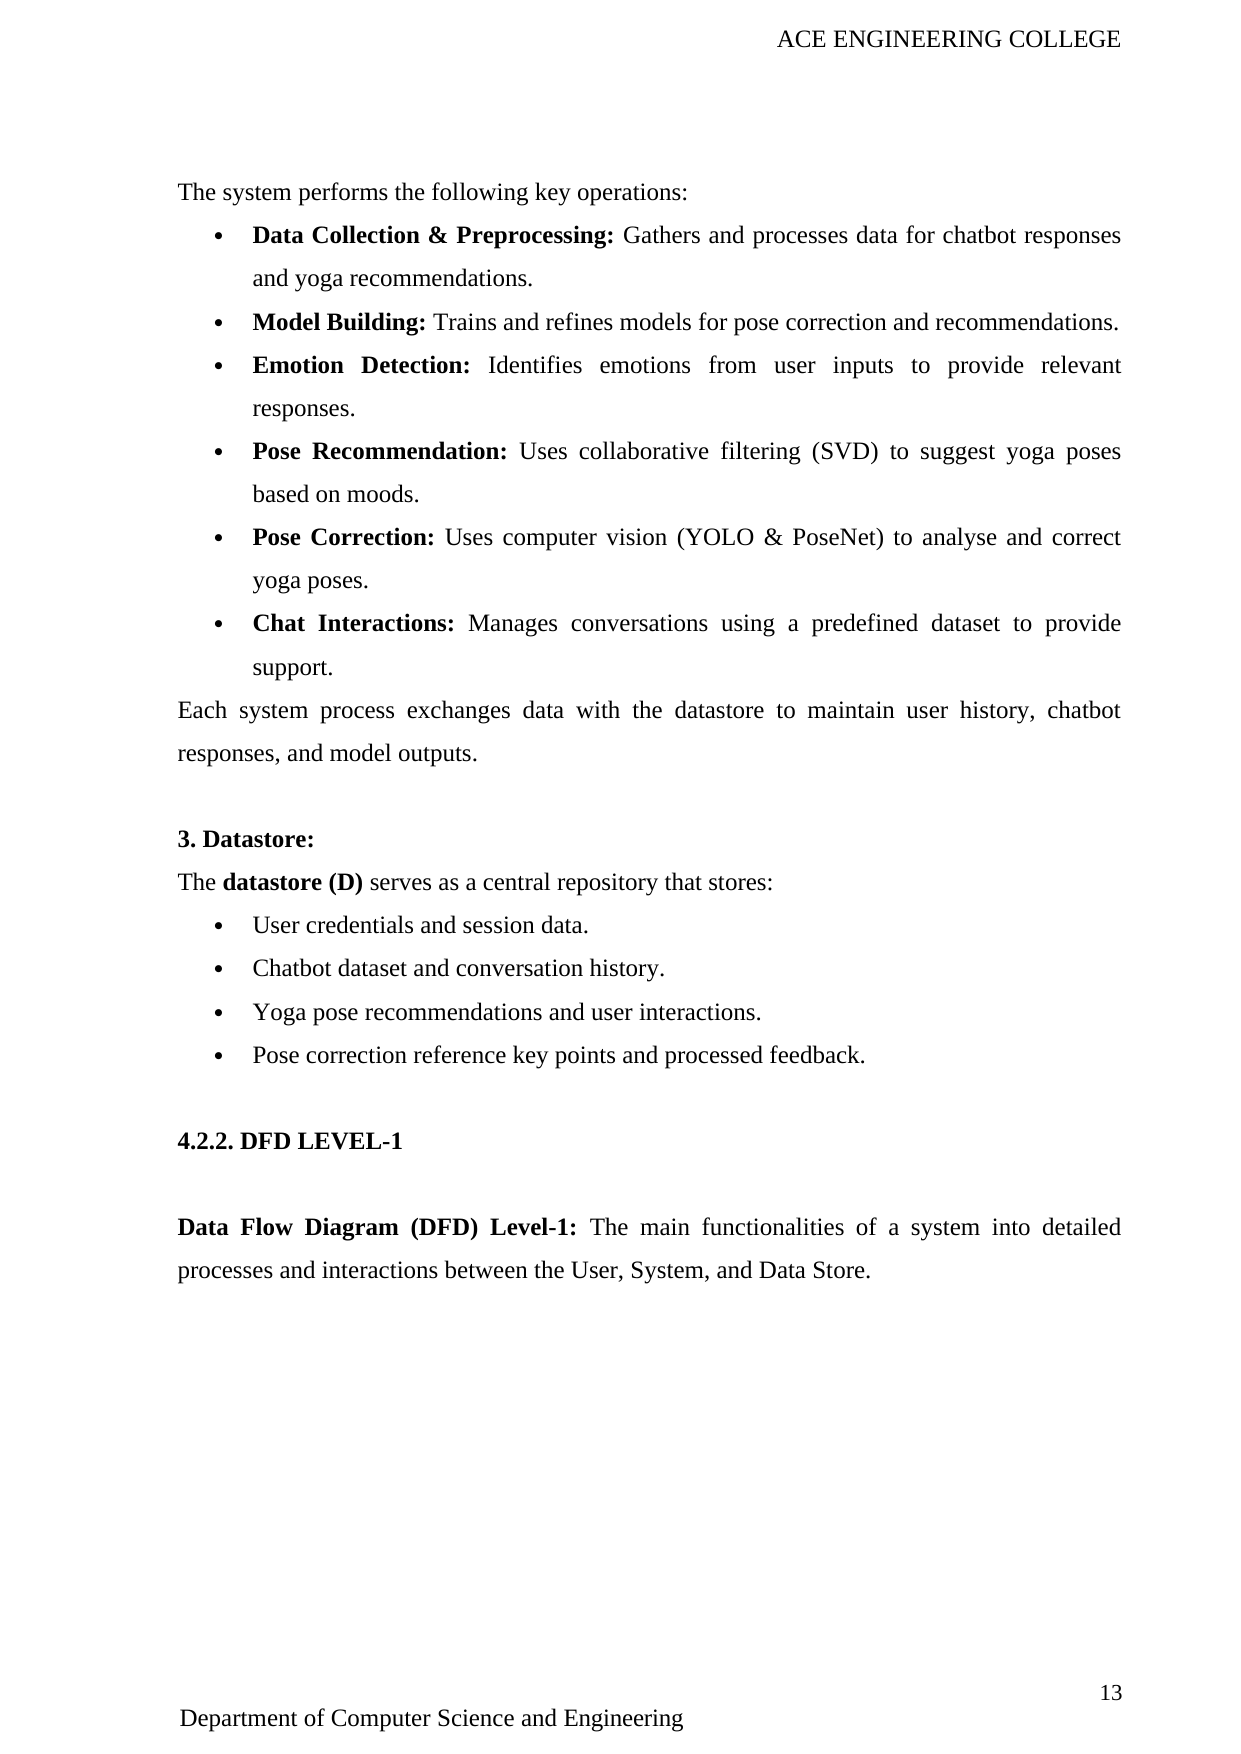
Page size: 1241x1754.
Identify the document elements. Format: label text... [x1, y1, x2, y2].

text Each system process exchanges data with the datastore to maintain user history, chatbot responses, and model outputs. [177, 695, 1122, 767]
text The system performs the following key operations: [177, 177, 1122, 206]
text 3. Datastore: [177, 824, 1122, 853]
text Data Flow Diagram (DFD) Level-1: The main functionalities of a system into detailed processes and interactions between the User, System, and Data Store. [177, 1212, 1122, 1284]
list Pose correction reference key points and processed feedback. [215, 1040, 1122, 1068]
list Chat Interactions: Manages conversations using a predefined dataset to provide support. [215, 608, 1122, 680]
text The datastore (D) serves as a central repository that stores: [177, 867, 1122, 896]
list Chatbot dataset and conversation history. [215, 953, 1122, 982]
list Pose Recommendation: Uses collaborative filtering (SVD) to suggest yoga poses based on moods. [215, 436, 1122, 508]
list Emotion Detection: Identifies emotions from user inputs to provide relevant responses. [215, 350, 1122, 422]
list Yoga pose recommendations and user interactions. [215, 997, 1122, 1025]
list Model Building: Trains and refines models for pose correction and recommendations. [215, 307, 1122, 335]
list Data Collection & Preprocessing: Gathers and processes data for chatbot responses and yoga recommendations. [215, 220, 1122, 292]
list User credentials and session data. [215, 910, 1122, 939]
text 4.2.2. DFD LEVEL-1 [177, 1126, 1122, 1155]
list Pose Correction: Uses computer vision (YOLO & PoseNet) to analyse and correct yoga poses. [215, 522, 1122, 594]
